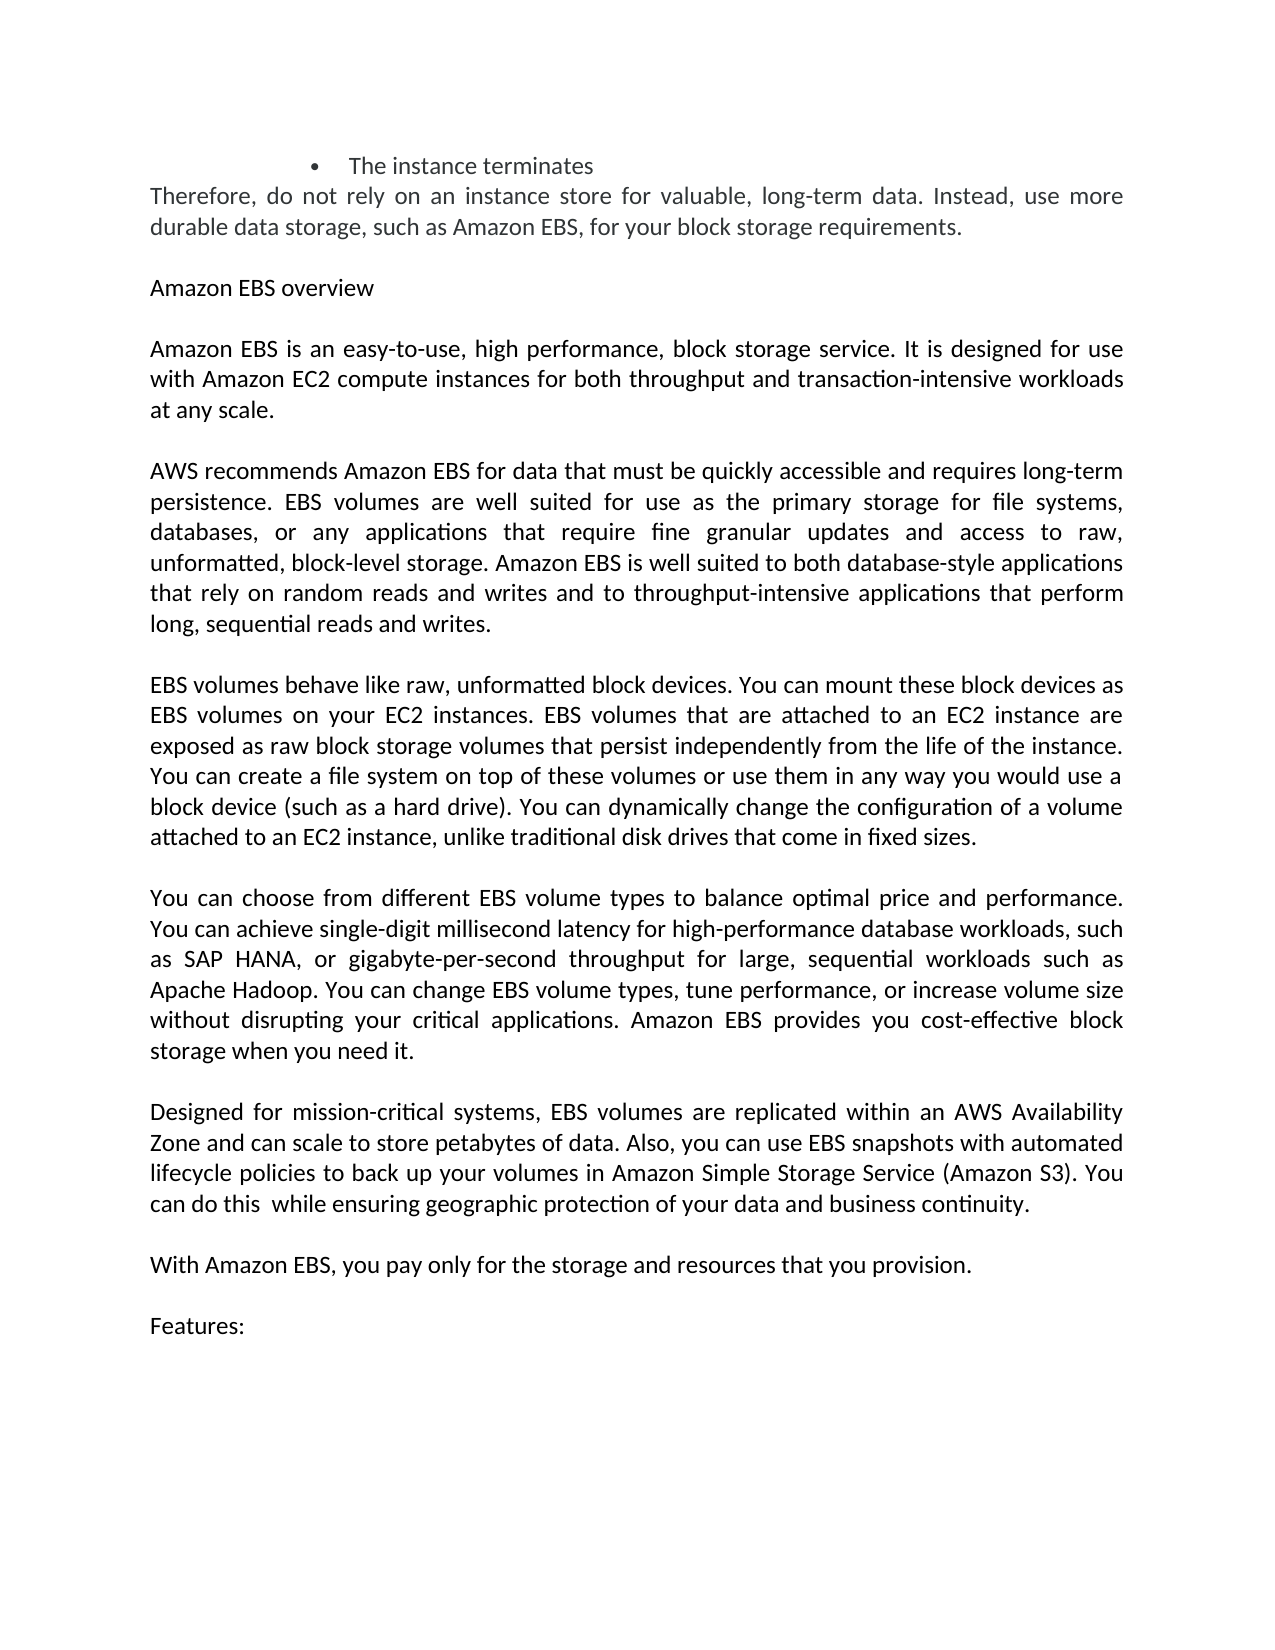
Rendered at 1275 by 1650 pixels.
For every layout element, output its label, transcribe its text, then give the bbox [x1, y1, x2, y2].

text Amazon EBS is an easy-to-use, high performance, block storage service. It is designed for use with Amazon EC2 compute instances for both throughput and transaction-intensive workloads at any scale. [150, 333, 1125, 425]
text EBS volumes behave like raw, unformatted block devices. You can mount these block devices as EBS volumes on your EC2 instances. EBS volumes that are attached to an EC2 instance are exposed as raw block storage volumes that persist independently from the life of the instance. You can create a file system on top of these volumes or use them in any way you would use a block device (such as a hard drive). You can dynamically change the configuration of a volume attached to an EC2 instance, unlike traditional disk drives that come in fixed sizes. [150, 669, 1125, 852]
text You can choose from different EBS volume types to balance optimal price and performance. You can achieve single-digit millisecond latency for high-performance database workloads, such as SAP HANA, or gigabyte-per-second throughput for large, sequential workloads such as Apache Hadoop. You can change EBS volume types, tune performance, or increase volume size without disrupting your critical applications. Amazon EBS provides you cost-effective block storage when you need it. [150, 882, 1125, 1066]
text Features: [150, 1310, 1125, 1340]
text Designed for mission-critical systems, EBS volumes are replicated within an AWS Availability Zone and can scale to store petabytes of data. Also, you can use EBS snapshots with automated lifecycle policies to back up your volumes in Amazon Simple Storage Service (Amazon S3). You can do this while ensuring geographic protection of your data and business continuity. [150, 1096, 1125, 1218]
text With Amazon EBS, you pay only for the storage and resources that you provision. [150, 1249, 1125, 1279]
text Therefore, do not rely on an instance store for valuable, long-term data. Instead, use more durable data storage, such as Amazon EBS, for your block storage requirements. [150, 181, 1125, 242]
text Amazon EBS overview [150, 272, 1125, 303]
text AWS recommends Amazon EBS for data that must be quickly accessible and requires long-term persistence. EBS volumes are well suited for use as the primary storage for file systems, databases, or any applications that require fine granular updates and access to raw, unformatted, block-level storage. Amazon EBS is well suited to both database-style applications that rely on random reads and writes and to throughput-intensive applications that perform long, sequential reads and writes. [150, 455, 1125, 638]
list The instance terminates [311, 150, 1125, 181]
